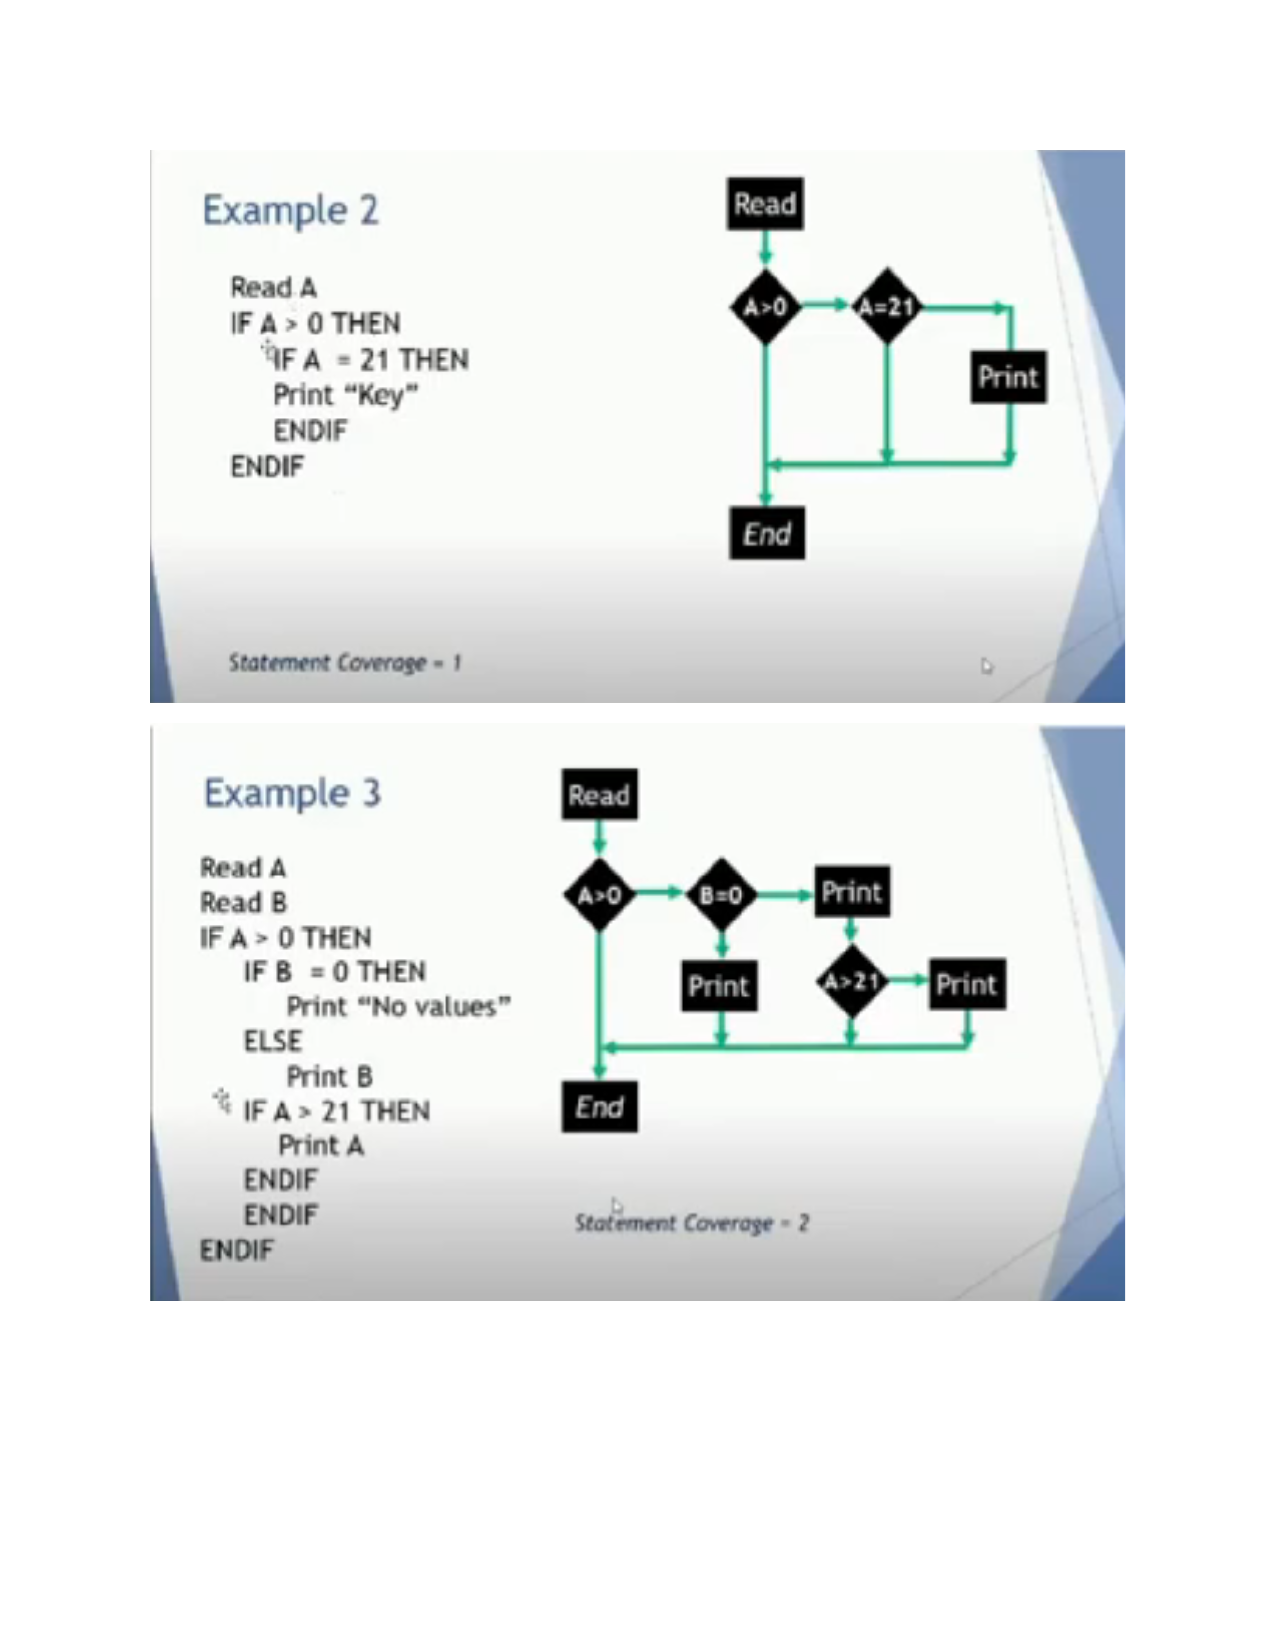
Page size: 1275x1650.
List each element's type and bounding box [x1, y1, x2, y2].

picture [150, 150, 1125, 703]
picture [150, 723, 1125, 1301]
